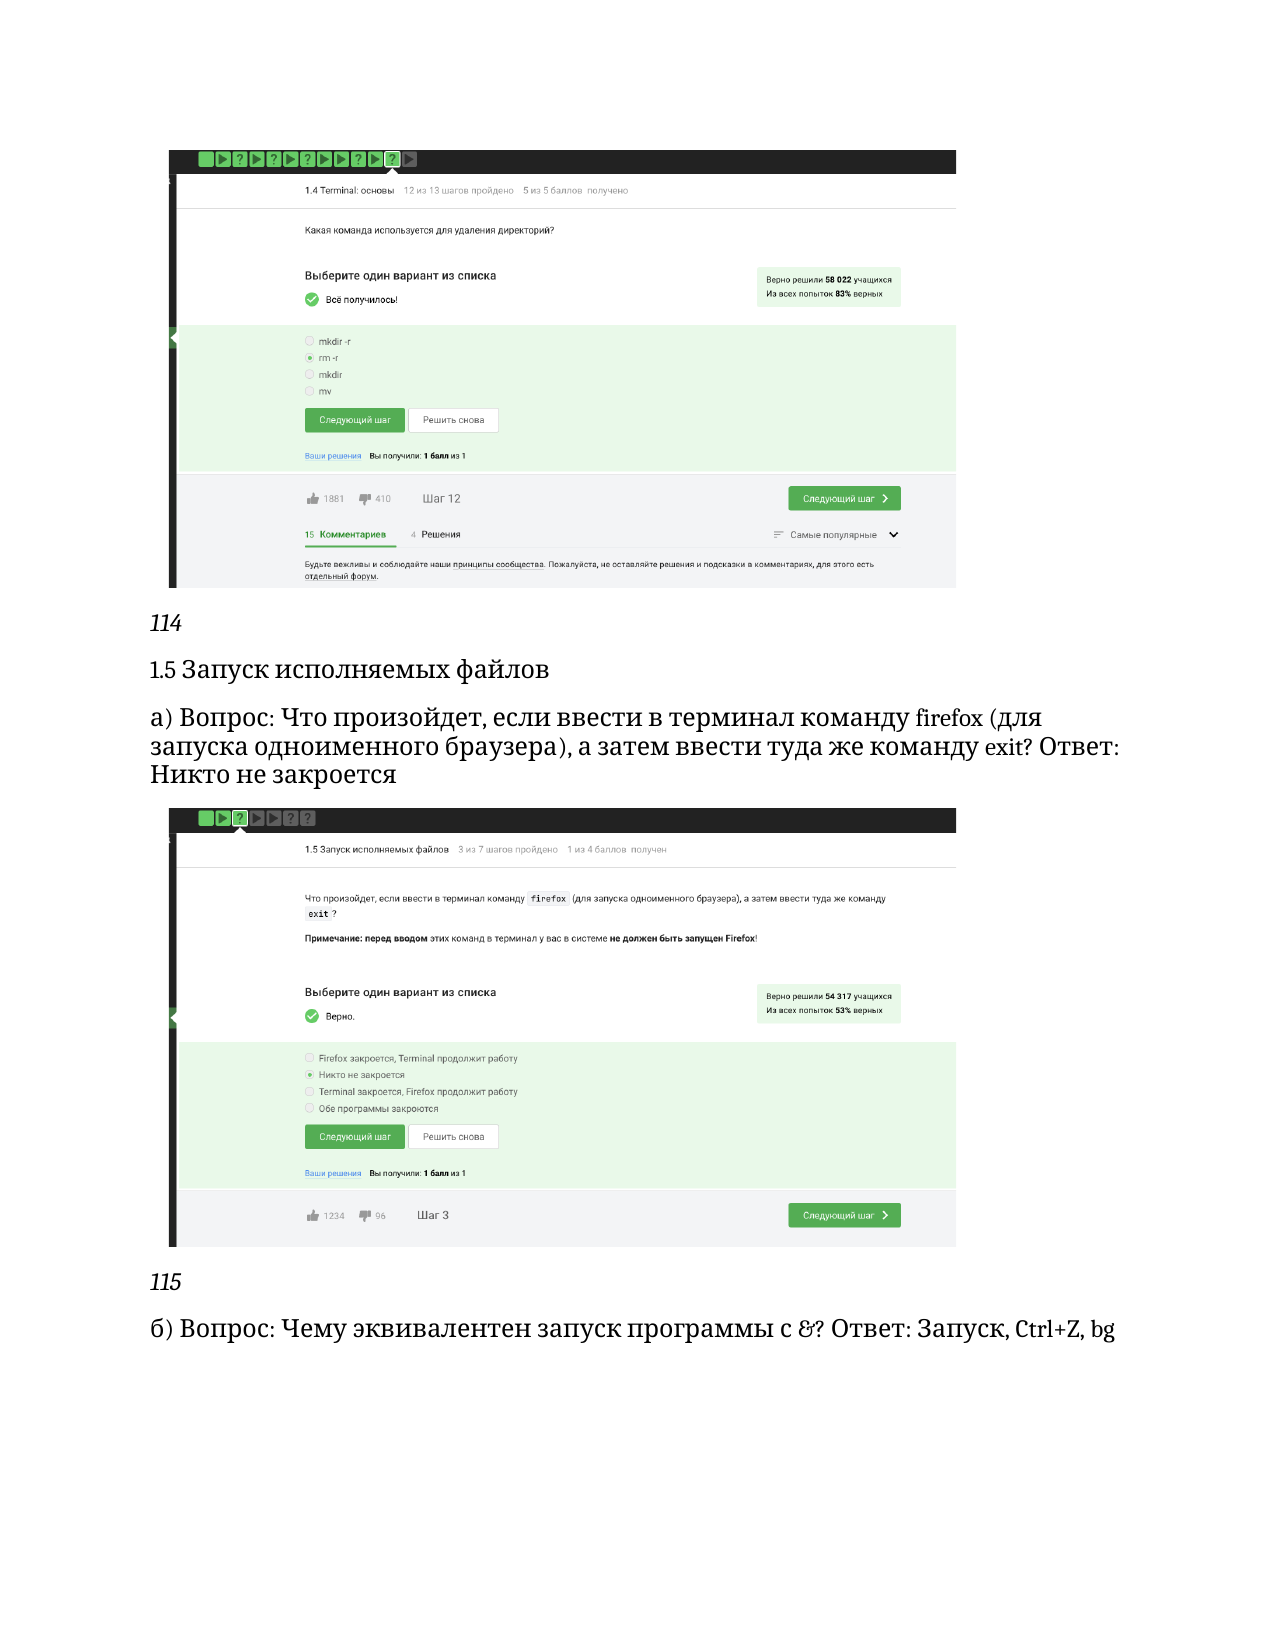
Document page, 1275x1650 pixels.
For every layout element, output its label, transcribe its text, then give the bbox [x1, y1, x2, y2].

picture [168, 150, 957, 588]
picture [168, 808, 957, 1247]
text 115 [150, 1268, 1125, 1296]
text а) Вопрос: Что произойдет, если ввести в терминал команду firefox (для запуска одноименного браузера), а затем ввести туда же команду exit? Ответ: Никто не закроется [150, 704, 1125, 790]
text б) Вопрос: Чему эквивалентен запуск программы с &? Ответ: Запуск, Ctrl+Z, bg [150, 1315, 1125, 1344]
text 1.5 Запуск исполняемых файлов [150, 656, 1125, 685]
text 114 [150, 609, 1125, 638]
